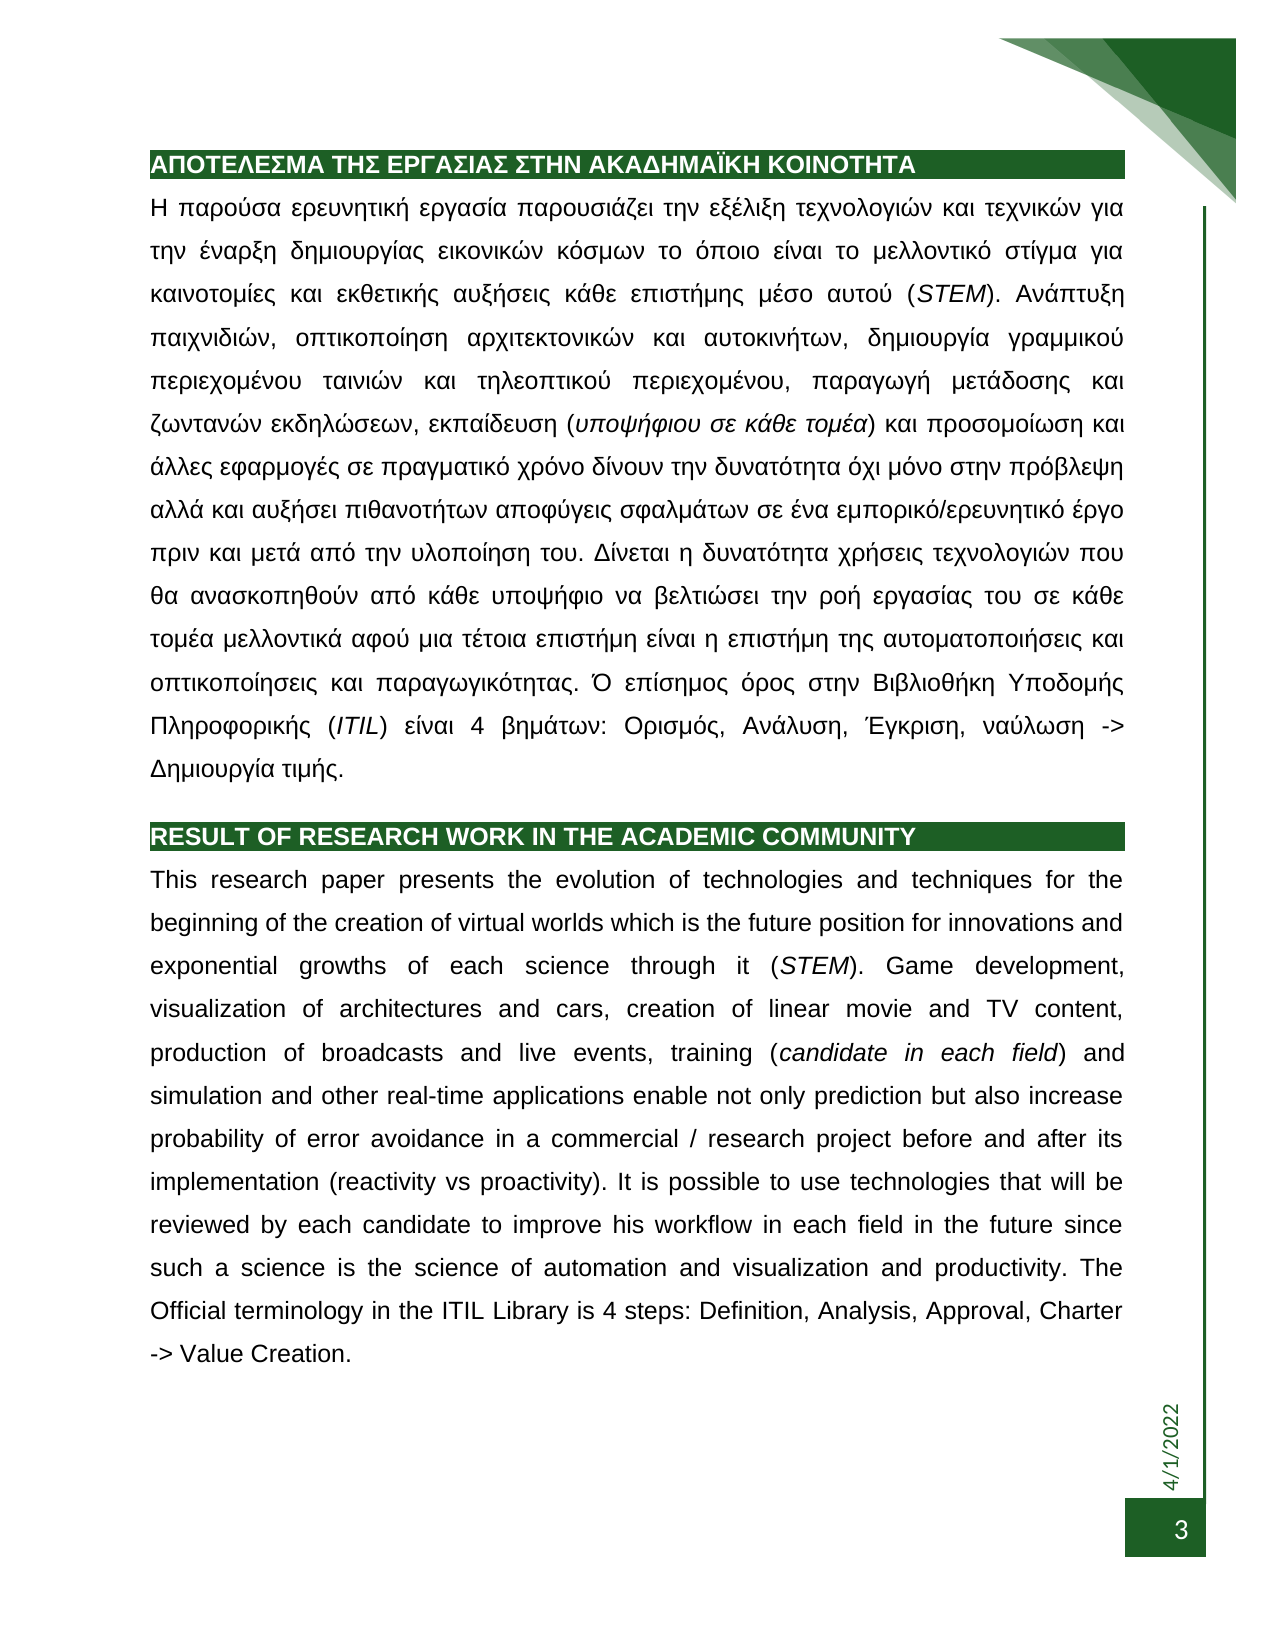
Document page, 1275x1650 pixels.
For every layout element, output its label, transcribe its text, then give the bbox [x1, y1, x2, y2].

subtitle ΑΠΟΤΕΛΕΣΜΑ ΤΗΣ ΕΡΓΑΣΙΑΣ ΣΤΗΝ ΑΚΑΔΗΜΑΪΚΗ ΚΟΙΝΟΤΗΤΑ [150, 150, 1125, 179]
subtitle RESULT OF RESEARCH WORK IN THE ACADEMIC COMMUNITY [150, 822, 1125, 851]
picture [997, 38, 1236, 204]
text This research paper presents the evolution of technologies and techniques for the beginning of the creation of virtual worlds which is the future position for innovations and exponential growths of each science through it (STEM). Game development, visualization of architectures and cars, creation of linear movie and TV content, production of broadcasts and live events, training (candidate in each field) and simulation and other real-time applications enable not only prediction but also increase probability of error avoidance in a commercial / research project before and after its implementation (reactivity vs proactivity). It is possible to use technologies that will be reviewed by each candidate to improve his workflow in each field in the future since such a science is the science of automation and visualization and productivity. The Official terminology in the ITIL Library is 4 steps: Definition, Analysis, Approval, Charter -> Value Creation. [150, 865, 1125, 1368]
text Η παρούσα ερευνητική εργασία παρουσιάζει την εξέλιξη τεχνολογιών και τεχνικών για την έναρξη δημιουργίας εικονικών κόσμων το όποιο είναι το μελλοντικό στίγμα για καινοτομίες και εκθετικής αυξήσεις κάθε επιστήμης μέσο αυτού (STEM). Ανάπτυξη παιχνιδιών, οπτικοποίηση αρχιτεκτονικών και αυτοκινήτων, δημιουργία γραμμικού περιεχομένου ταινιών και τηλεοπτικού περιεχομένου, παραγωγή μετάδοσης και ζωντανών εκδηλώσεων, εκπαίδευση (υποψήφιου σε κάθε τομέα) και προσομοίωση και άλλες εφαρμογές σε πραγματικό χρόνο δίνουν την δυνατότητα όχι μόνο στην πρόβλεψη αλλά και αυξήσει πιθανοτήτων αποφύγεις σφαλμάτων σε ένα εμπορικό/ερευνητικό έργο πριν και μετά από την υλοποίηση του. Δίνεται η δυνατότητα χρήσεις τεχνολογιών που θα ανασκοπηθούν από κάθε υποψήφιο να βελτιώσει την ροή εργασίας του σε κάθε τομέα μελλοντικά αφού μια τέτοια επιστήμη είναι η επιστήμη της αυτοματοποιήσεις και οπτικοποίησεις και παραγωγικότητας. Ό επίσημος όρος στην Βιβλιοθήκη Υποδομής Πληροφορικής (ITIL) είναι 4 βημάτων: Ορισμός, Ανάλυση, Έγκριση, ναύλωση -> Δημιουργία τιμής. [150, 193, 1125, 782]
